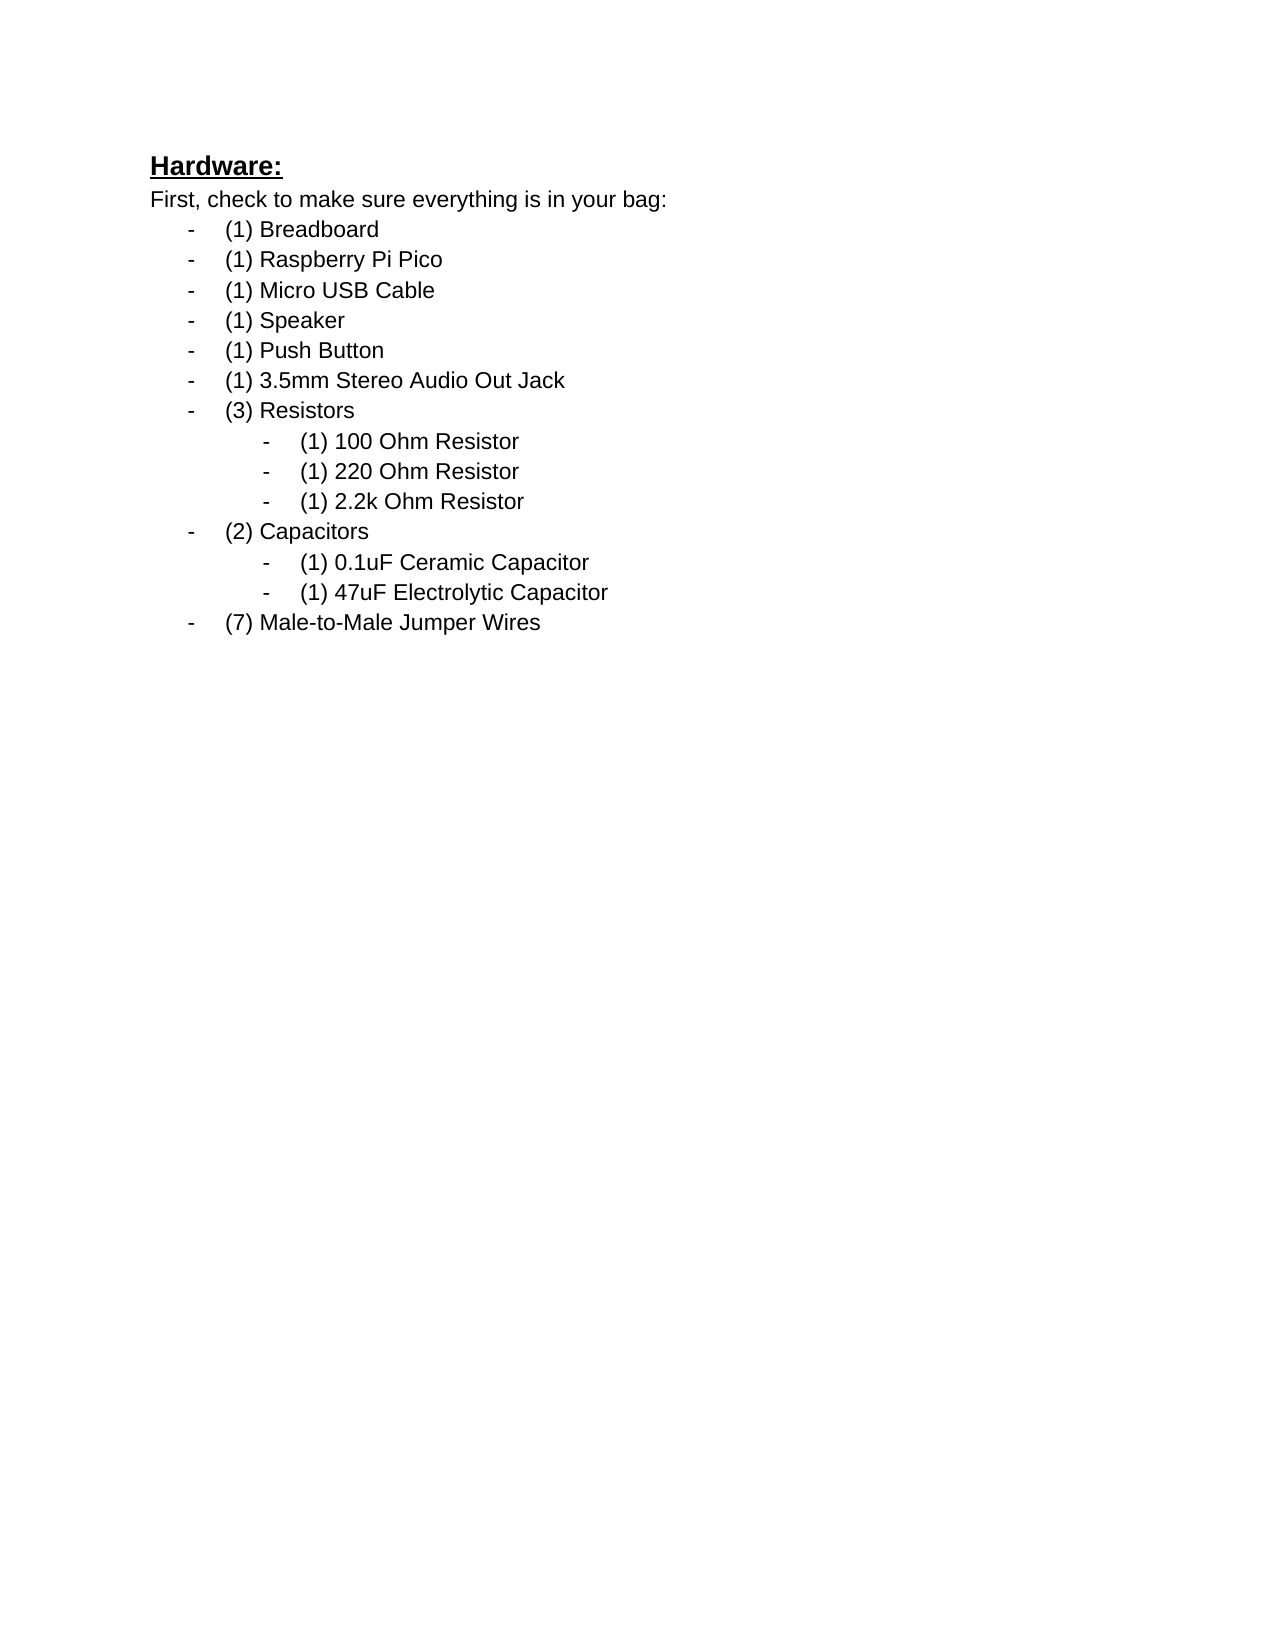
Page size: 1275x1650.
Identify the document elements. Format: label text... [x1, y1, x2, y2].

list (2) Capacitors [187, 518, 1125, 544]
text Hardware: [150, 150, 1125, 181]
list (7) Male-to-Male Jumper Wires [187, 609, 1125, 635]
list (1) 220 Ohm Resistor [262, 458, 1125, 484]
list (1) Raspberry Pi Pico [187, 246, 1125, 273]
list (3) Resistors [187, 397, 1125, 424]
list (1) 0.1uF Ceramic Capacitor [262, 548, 1125, 575]
list (1) 3.5mm Stereo Audio Out Jack [187, 367, 1125, 393]
text First, check to make sure everything is in your bag: [150, 186, 1125, 212]
list (1) Speaker [187, 307, 1125, 333]
list (1) Breadboard [187, 216, 1125, 242]
list (1) 2.2k Ohm Resistor [262, 488, 1125, 514]
list (1) Micro USB Cable [187, 277, 1125, 303]
list (1) 100 Ohm Resistor [262, 428, 1125, 454]
list (1) 47uF Electrolytic Capacitor [262, 579, 1125, 605]
list (1) Push Button [187, 337, 1125, 363]
